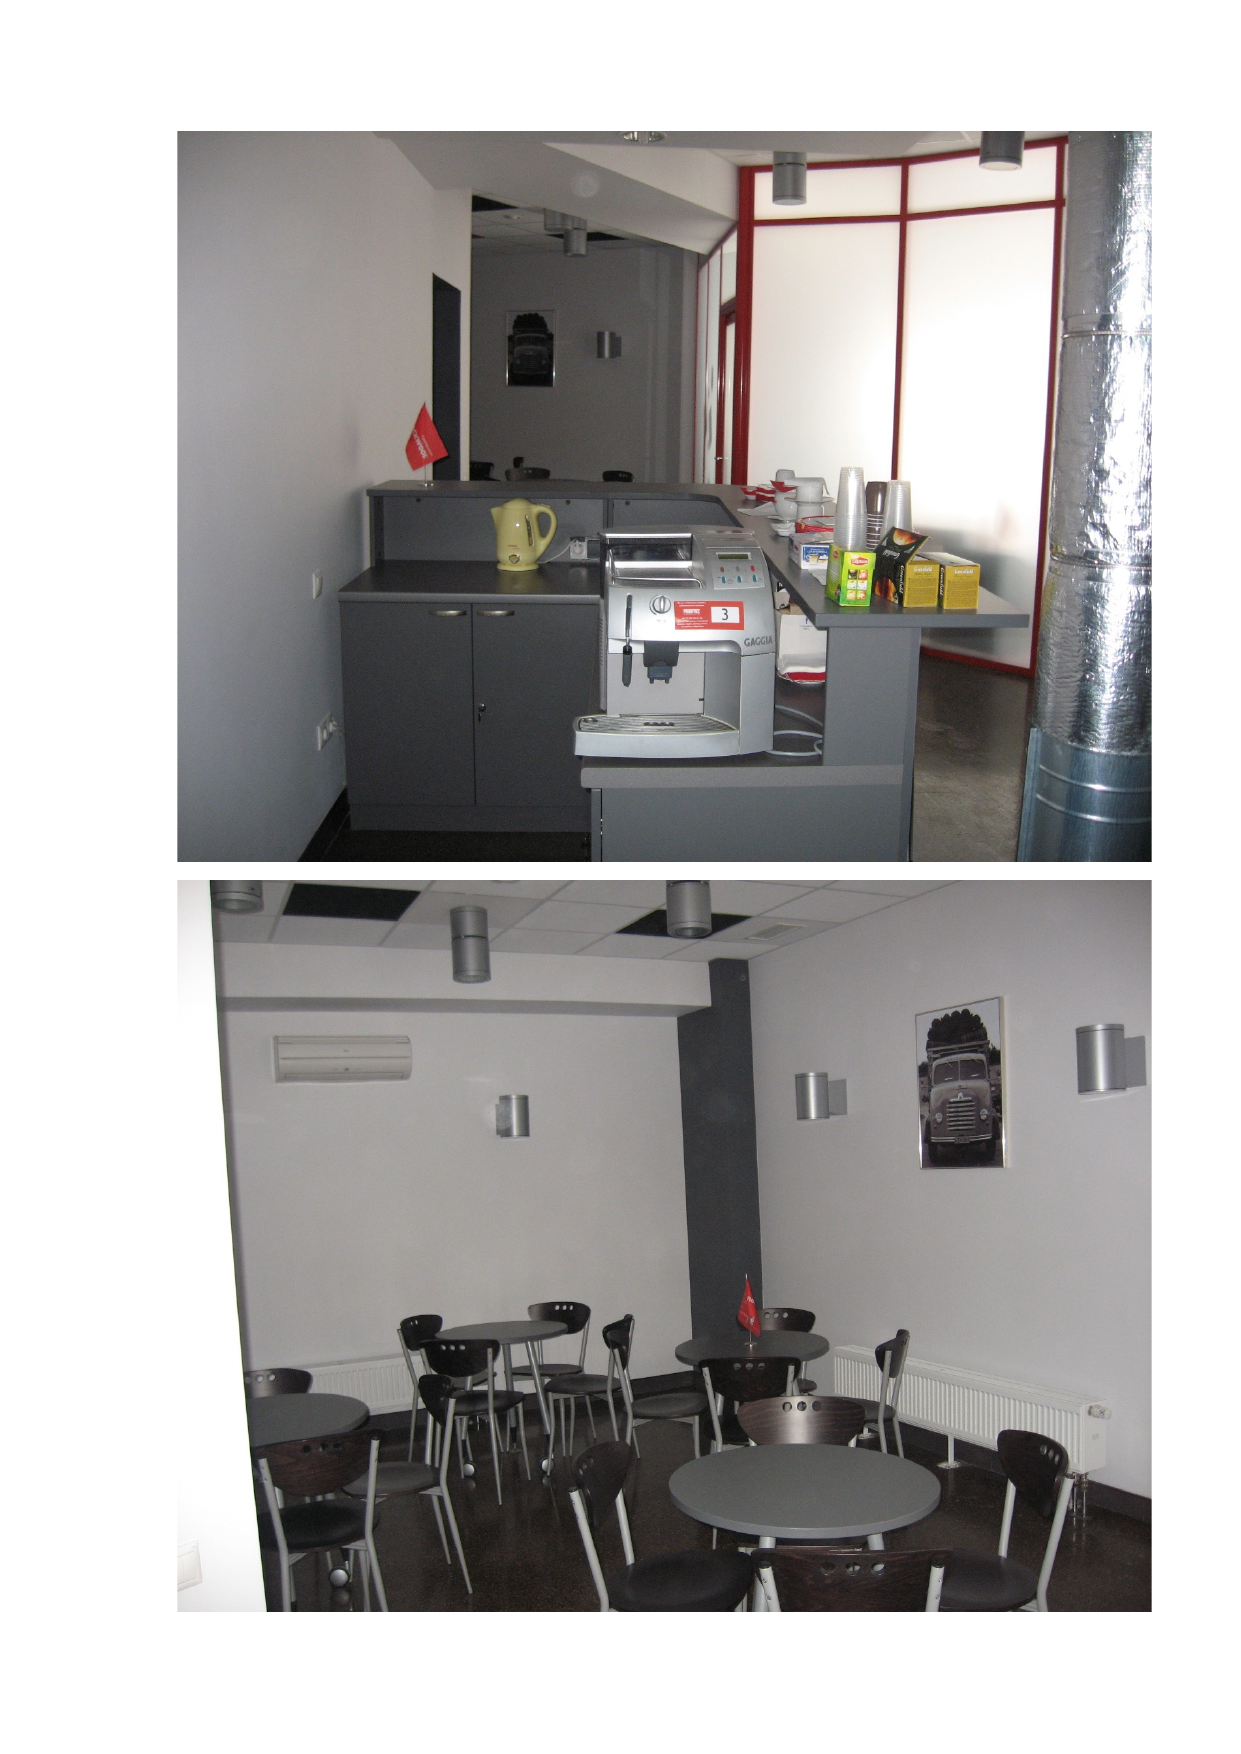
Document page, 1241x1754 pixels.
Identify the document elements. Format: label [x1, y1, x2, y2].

picture [177, 131, 1152, 862]
picture [177, 880, 1152, 1612]
